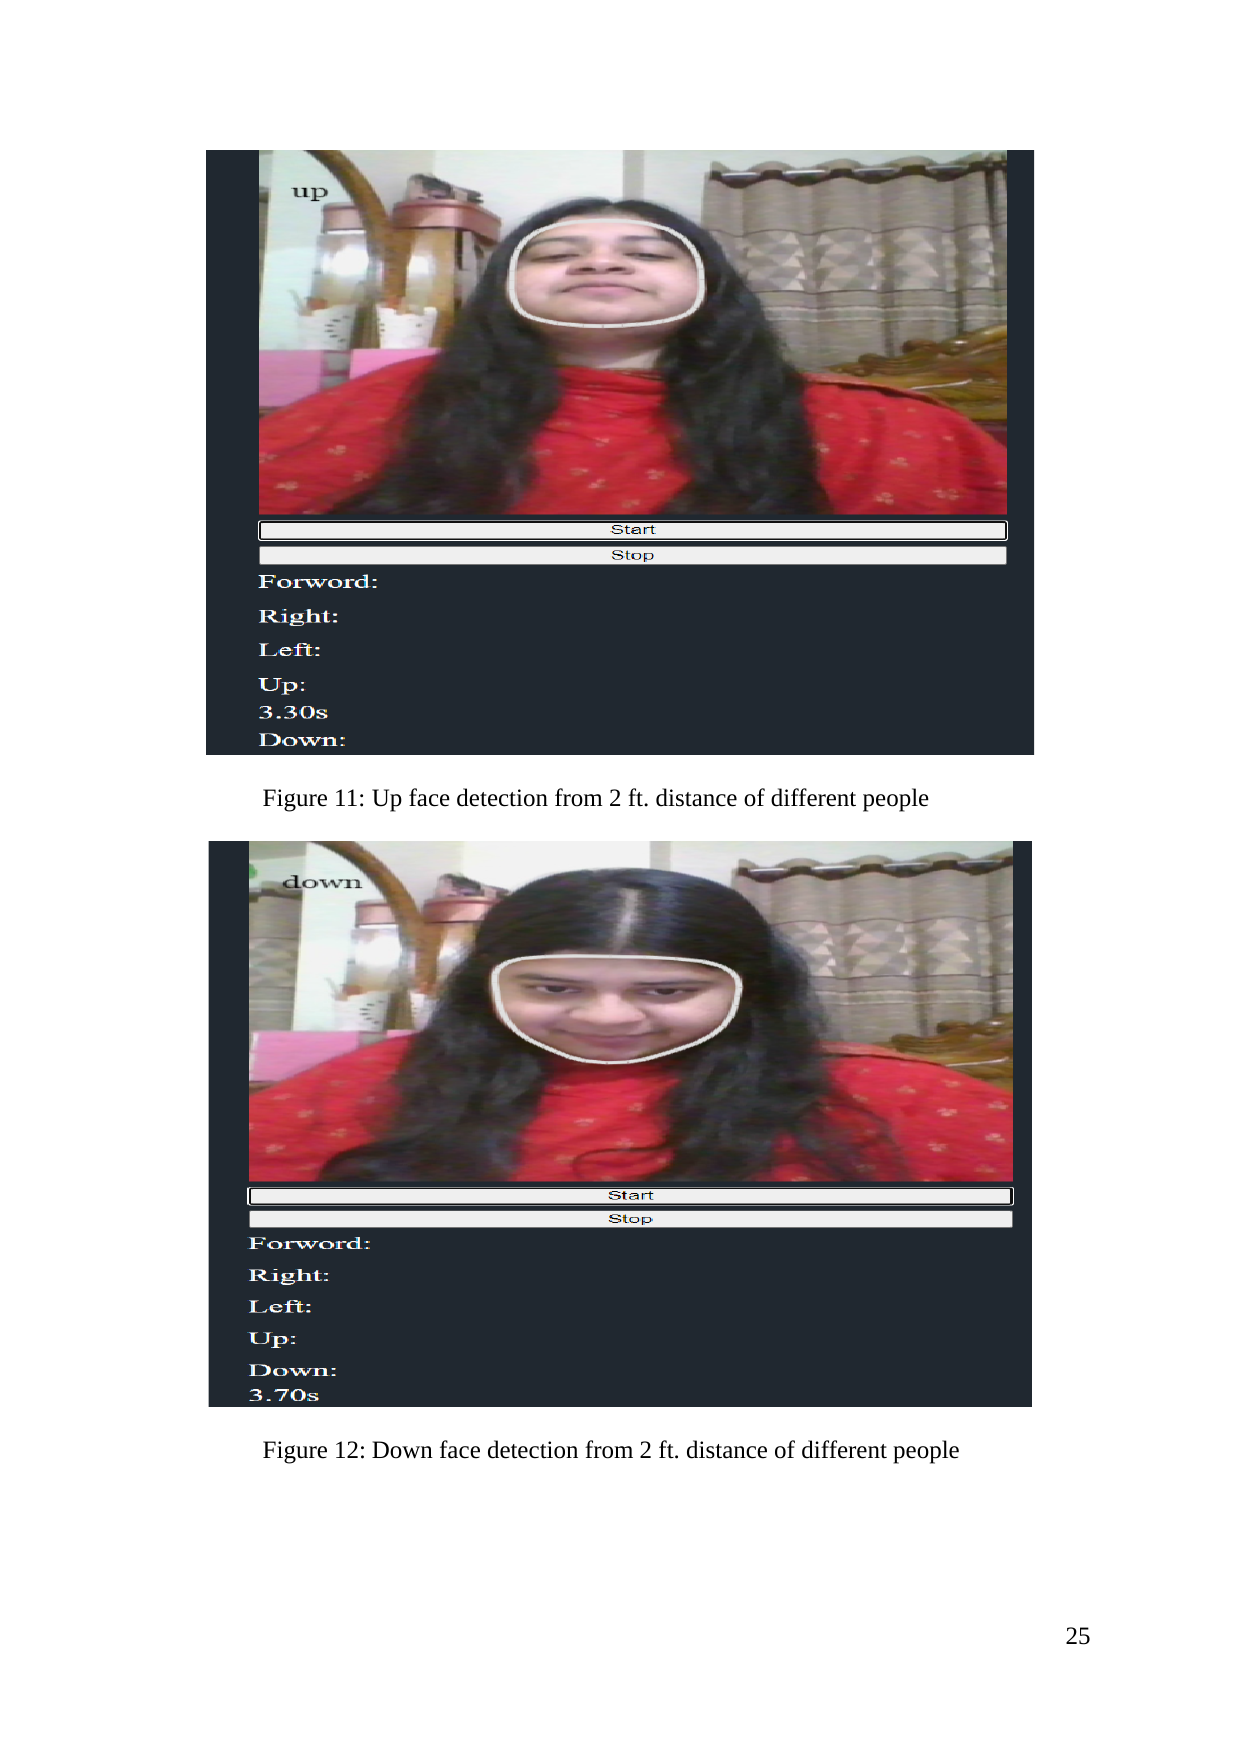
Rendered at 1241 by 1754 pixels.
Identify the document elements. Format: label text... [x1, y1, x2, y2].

picture [208, 841, 1032, 1407]
list Up face detection from 2 ft. distance of different people [262, 783, 1090, 812]
picture [206, 150, 1035, 755]
list Down face detection from 2 ft. distance of different people [262, 1435, 1090, 1464]
